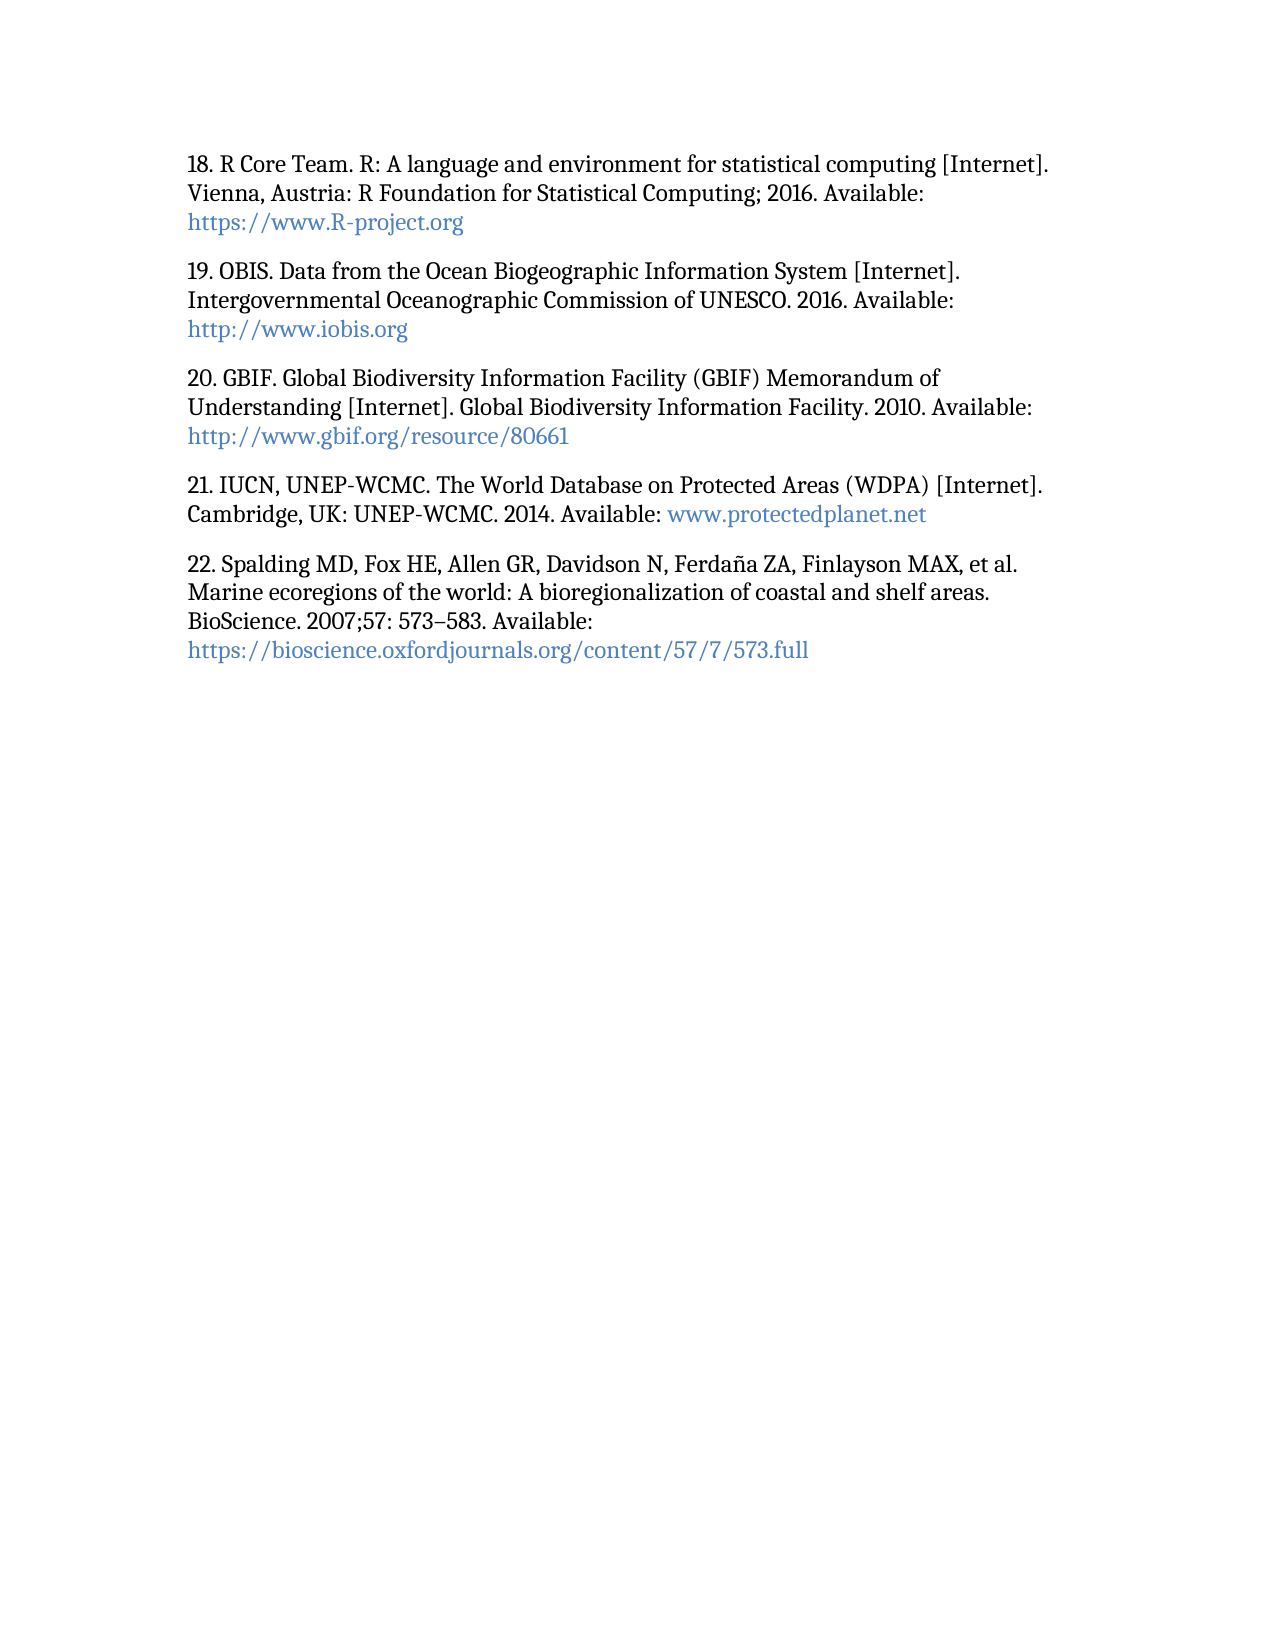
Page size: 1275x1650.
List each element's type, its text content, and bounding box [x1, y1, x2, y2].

text 20. GBIF. Global Biodiversity Information Facility (GBIF) Memorandum of Understanding [Internet]. Global Biodiversity Information Facility. 2010. Available: http://www.gbif.org/resource/80661 [187, 364, 1087, 450]
text 21. IUCN, UNEP-WCMC. The World Database on Protected Areas (WDPA) [Internet]. Cambridge, UK: UNEP-WCMC. 2014. Available: www.protectedplanet.net [187, 471, 1087, 529]
text 22. Spalding MD, Fox HE, Allen GR, Davidson N, Ferdaña ZA, Finlayson MAX, et al. Marine ecoregions of the world: A bioregionalization of coastal and shelf areas. BioScience. 2007;57: 573–583. Available: https://bioscience.oxfordjournals.org/content/57/7/573.full [187, 549, 1087, 664]
text 18. R Core Team. R: A language and environment for statistical computing [Internet]. Vienna, Austria: R Foundation for Statistical Computing; 2016. Available: https://www.R-project.org [187, 150, 1087, 236]
text 19. OBIS. Data from the Ocean Biogeographic Information System [Internet]. Intergovernmental Oceanographic Commission of UNESCO. 2016. Available: http://www.iobis.org [187, 257, 1087, 343]
